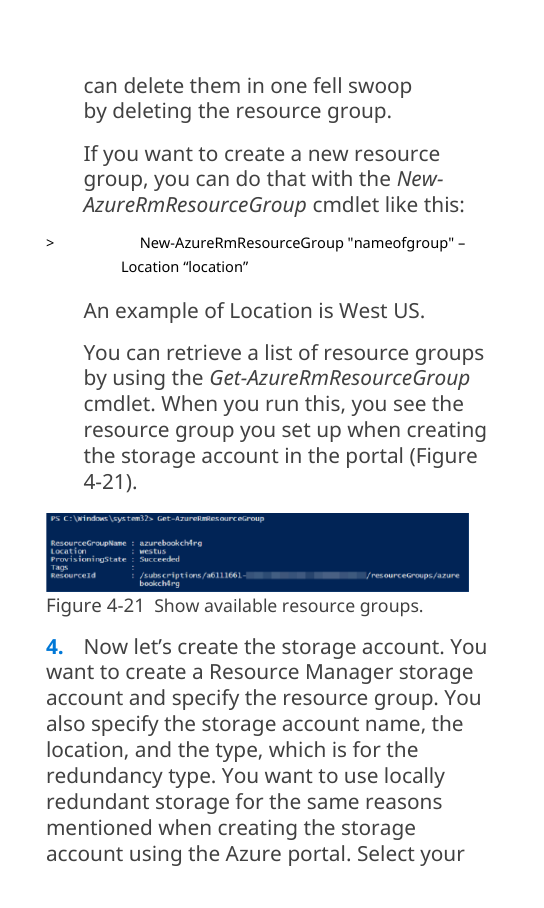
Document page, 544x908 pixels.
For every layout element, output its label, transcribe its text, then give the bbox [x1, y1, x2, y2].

text An example of Location is West US. [83, 296, 497, 324]
text Location “location” [121, 256, 497, 276]
list New-AzureRmResourceGroup "nameofgroup" – [46, 233, 497, 252]
text can delete them in one fell swoop by deleting the resource group. [83, 73, 422, 125]
picture [46, 513, 469, 592]
text If you want to create a new resource group, you can do that with the New-AzureRmResourceGroup cmdlet like this: [83, 141, 483, 218]
list Now let’s create the storage account. You want to create a Resource Manager storage account and specify the resource group. You also specify the storage account name, the location, and the type, which is for the redundancy type. You want to use locally redundant storage for the same reasons mentioned when creating the storage account using the Azure portal. Select your [46, 634, 497, 867]
text You can retrieve a list of resource groups by using the Get-AzureRmResourceGroup cmdlet. When you run this, you see the resource group you set up when creating the storage account in the portal (Figure 4-21). [83, 340, 497, 495]
text Figure 4-21 Show available resource groups. [46, 592, 497, 617]
